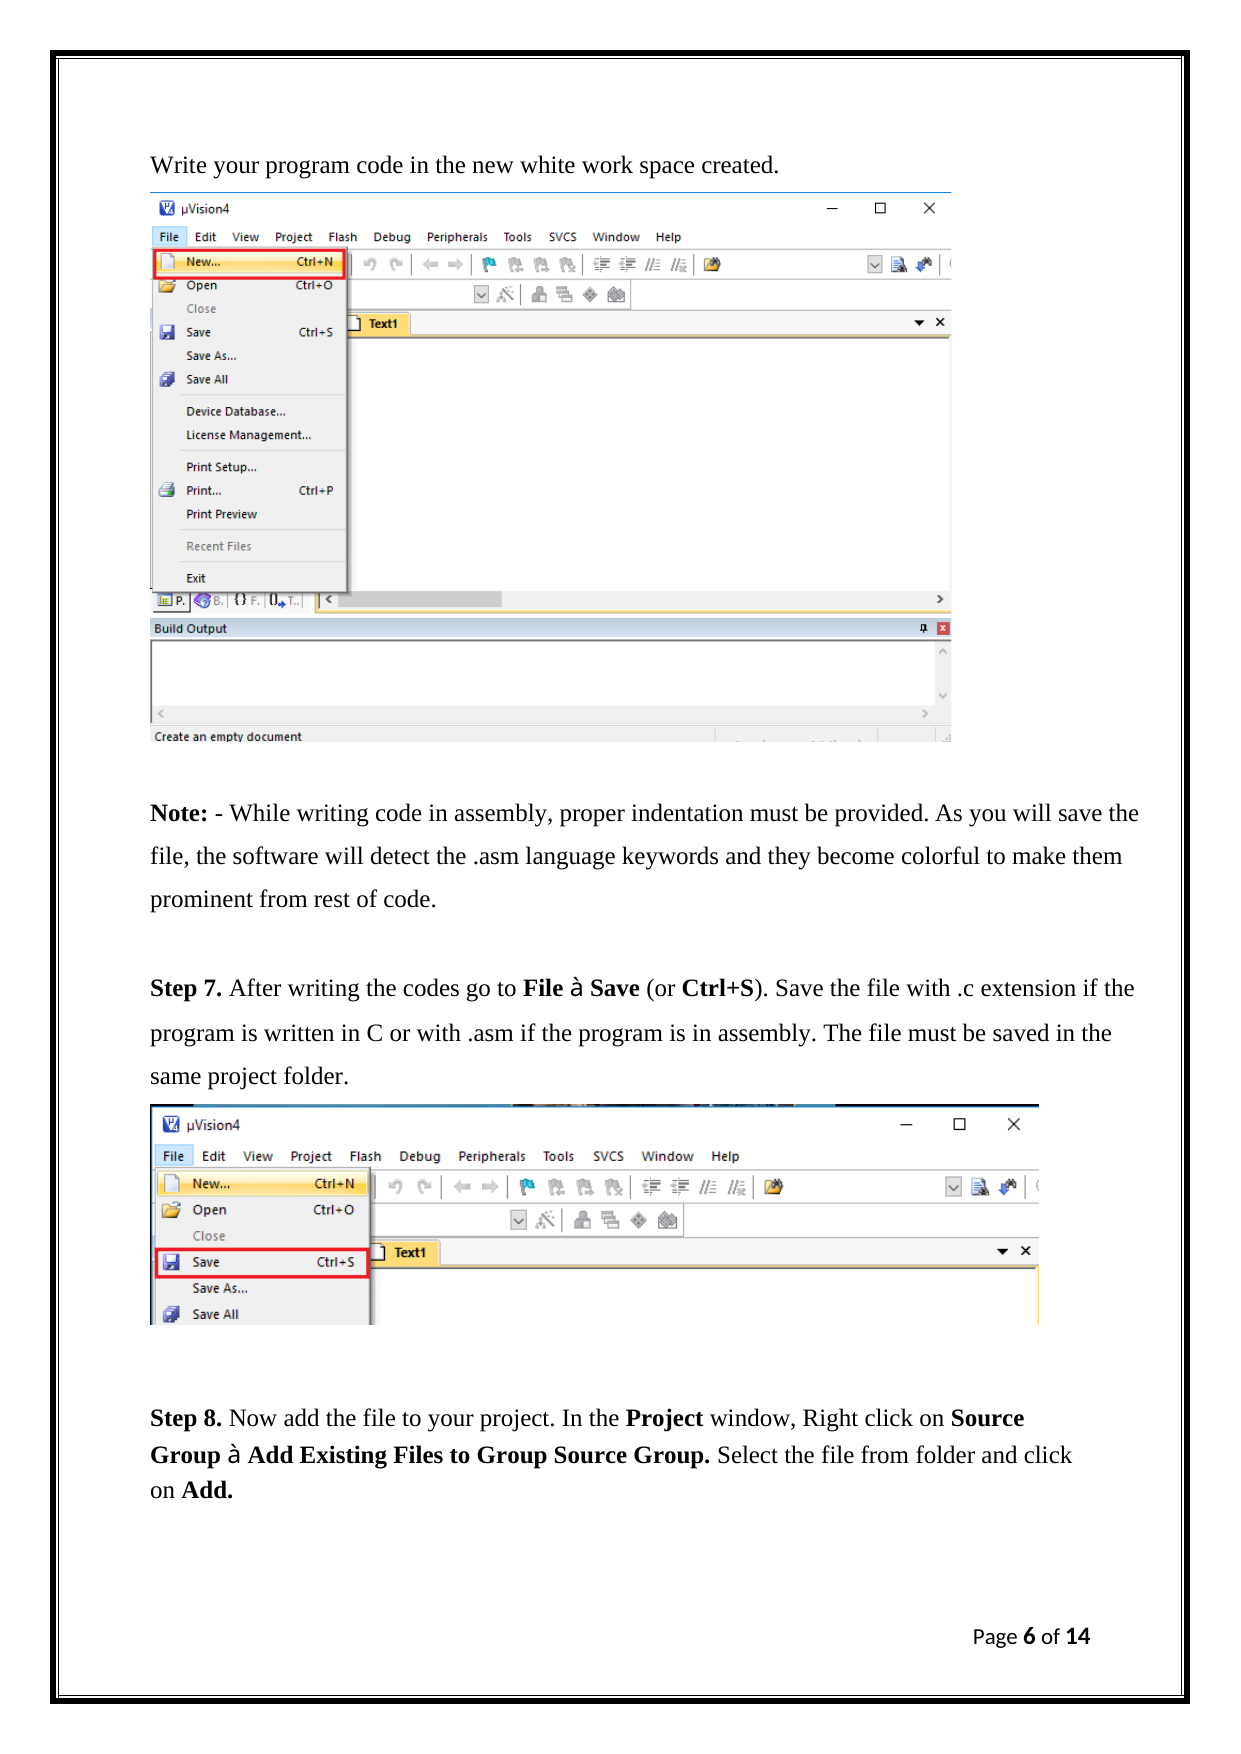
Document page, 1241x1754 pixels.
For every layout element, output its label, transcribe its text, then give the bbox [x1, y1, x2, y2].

text Step 7. After writing the codes go to File à Save (or Ctrl+S). Save the file with .c extension if the program is written in C or with .asm if the program is in assembly. The file must be saved in the same project folder. [150, 970, 1153, 1090]
picture [150, 192, 952, 742]
text Step 8. Now add the file to your project. In the Project window, Right click on Source Group à Add Existing Files to Group Source Group. Select the file from folder and click on Add. [150, 1403, 1090, 1504]
picture [150, 1104, 1039, 1325]
text Note: - While writing code in assembly, proper indentation must be provided. As you will save the file, the software will detect the .asm language keywords and they become colorful to make them prominent from rest of code. [150, 798, 1153, 913]
